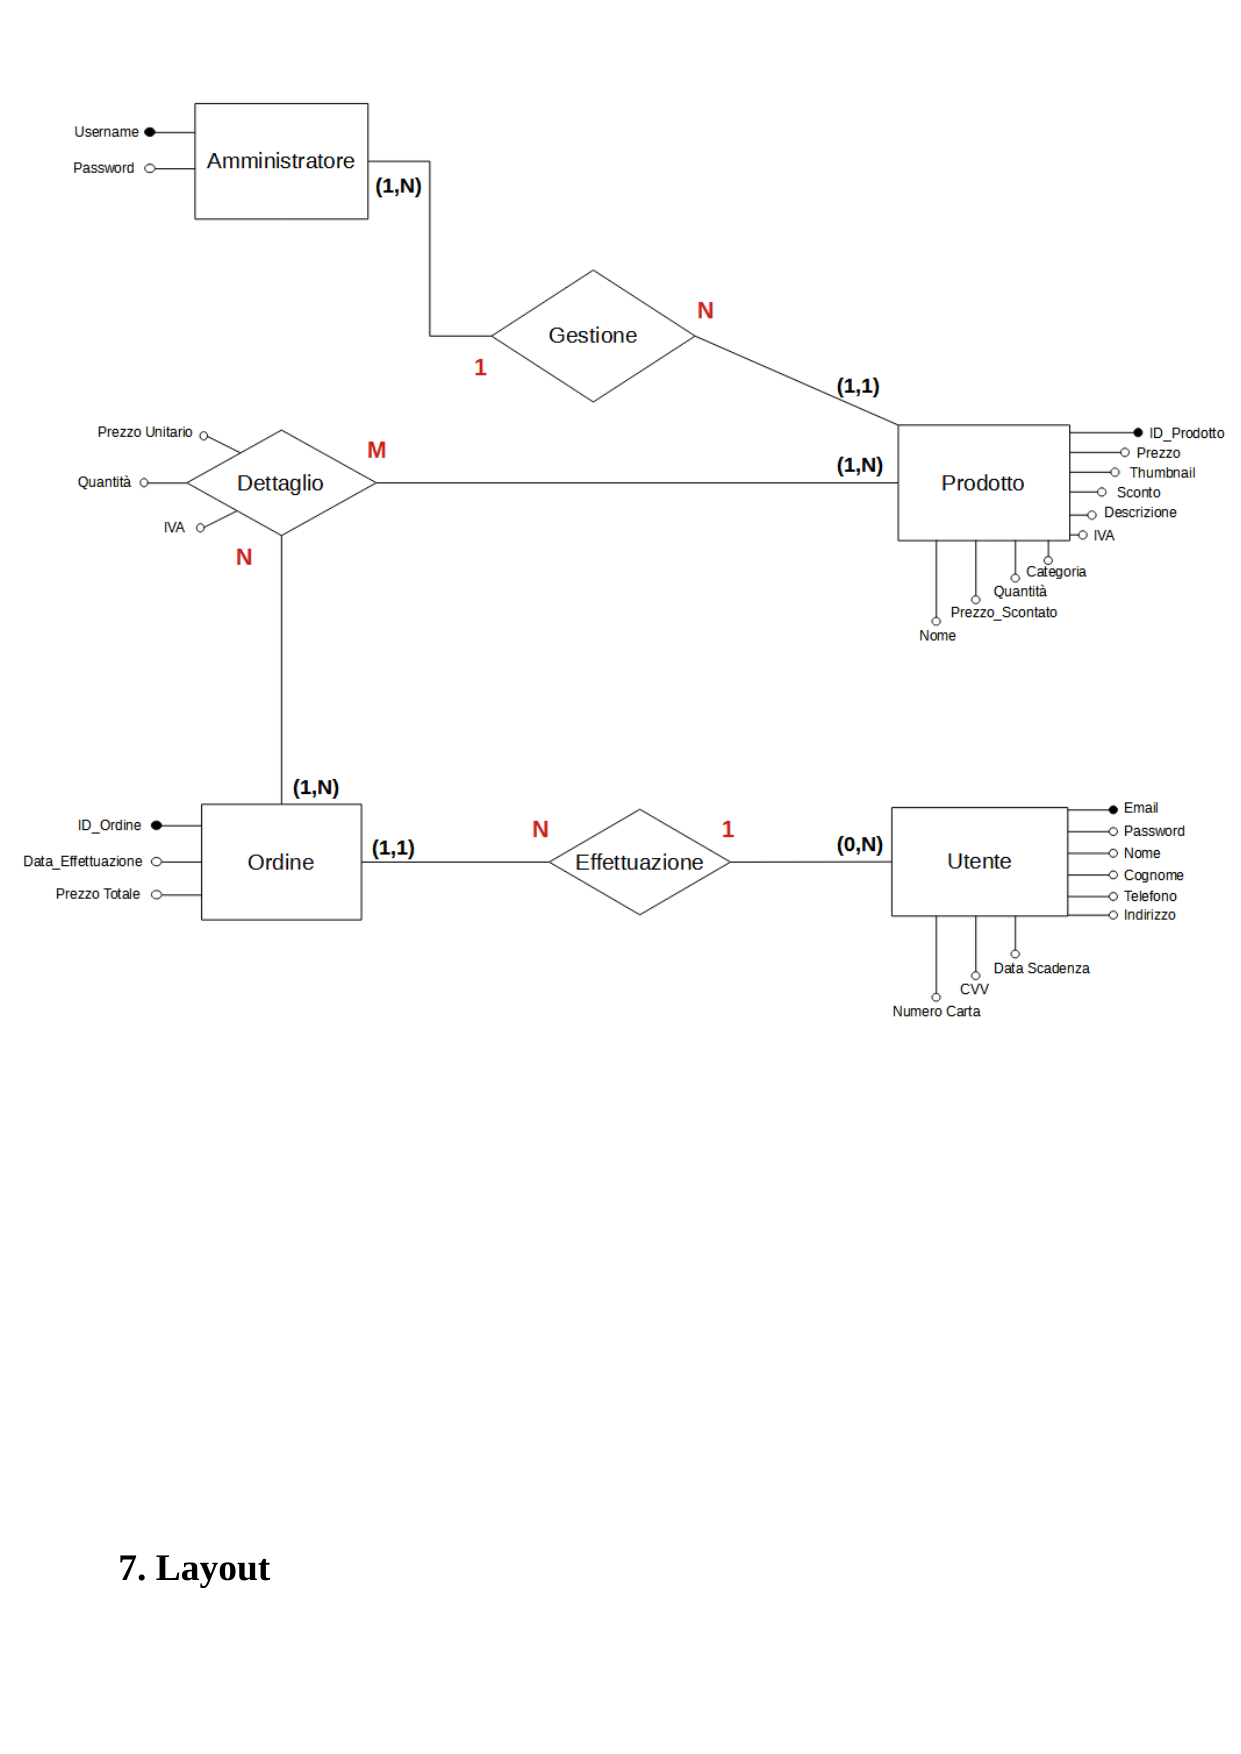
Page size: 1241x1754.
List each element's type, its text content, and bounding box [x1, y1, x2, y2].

list Layout [118, 1545, 1122, 1588]
picture [0, 88, 1232, 1028]
